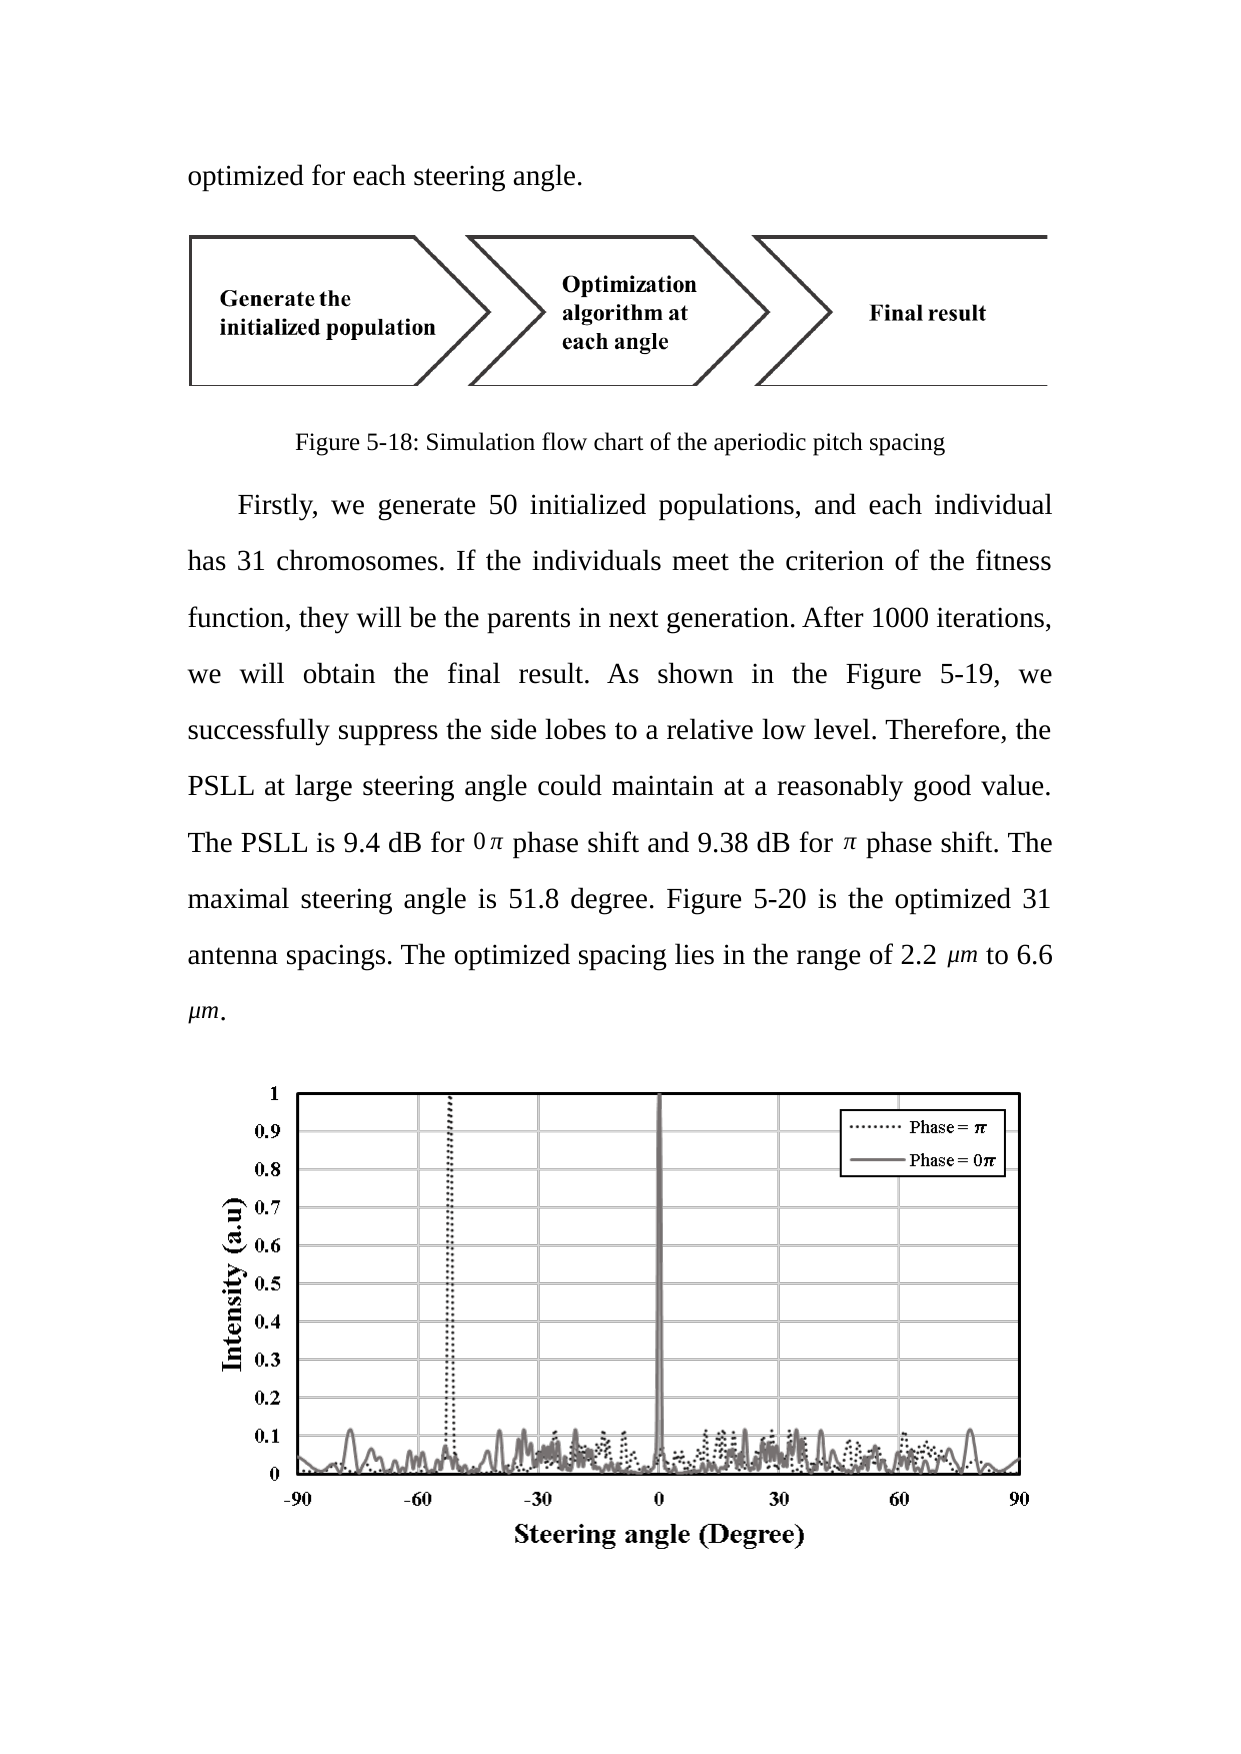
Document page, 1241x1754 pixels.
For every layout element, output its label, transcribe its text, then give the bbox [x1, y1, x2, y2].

picture [188, 235, 1048, 386]
picture [188, 1033, 1053, 1538]
table_header Figure 5-18: Simulation flow chart of the aperiodic pitch spacing [187, 235, 1053, 448]
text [187, 156, 1053, 193]
text Firstly, we generate 50 initialized populations, and each individual has 31 chromosomes. If the individuals meet the criterion of the fitness function, they will be the parents in next generation. After 1000 iterations, we will obtain the final result. As shown in the Figure 5-19, we successfully suppress the side lobes to a relative low level. Therefore, the PSLL at large steering angle could maintain at a reasonably good value. The PSLL is 9.4 dB for phase shift and 9.38 dB for phase shift. The maximal steering angle is 51.8 degree. Figure 5-20 is the optimized 31 antenna spacings. The optimized spacing lies in the range of 2.2 to 6.6 . [187, 448, 1053, 991]
